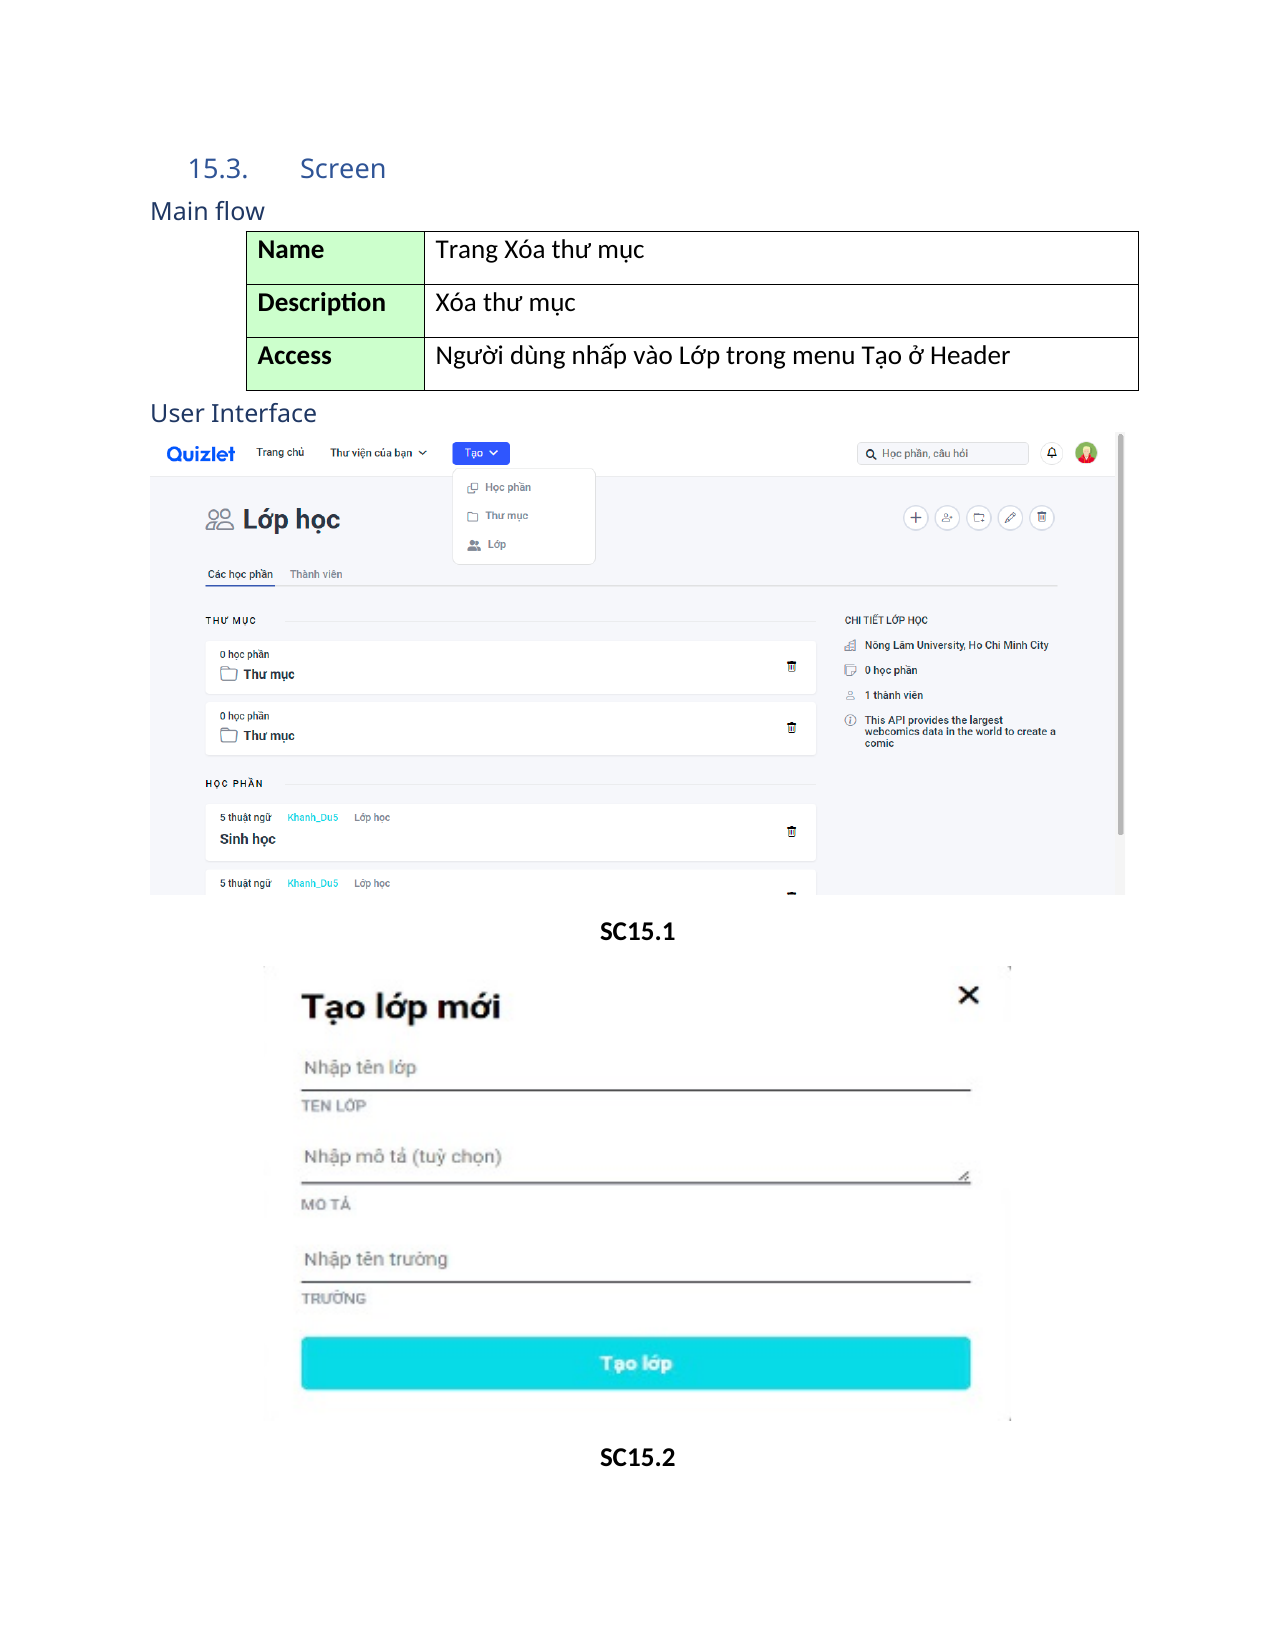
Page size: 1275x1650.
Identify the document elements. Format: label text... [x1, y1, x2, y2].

picture [150, 432, 1125, 895]
text SC15.2 [150, 1440, 1125, 1473]
table_cell Access [247, 338, 424, 390]
subtitle User Interface [150, 395, 1125, 429]
picture [263, 966, 1012, 1421]
table_header Trang Xóa thư mục [425, 232, 1138, 284]
subtitle Main flow [150, 194, 1125, 228]
text SC15.1 [150, 914, 1125, 947]
table_header Name [247, 232, 424, 284]
table_cell Xóa thư mục [425, 285, 1138, 337]
table_cell Người dùng nhấp vào Lớp trong menu Tạo ở Header [425, 338, 1138, 390]
subtitle Screen [187, 150, 1125, 187]
table_cell Description [247, 285, 424, 337]
